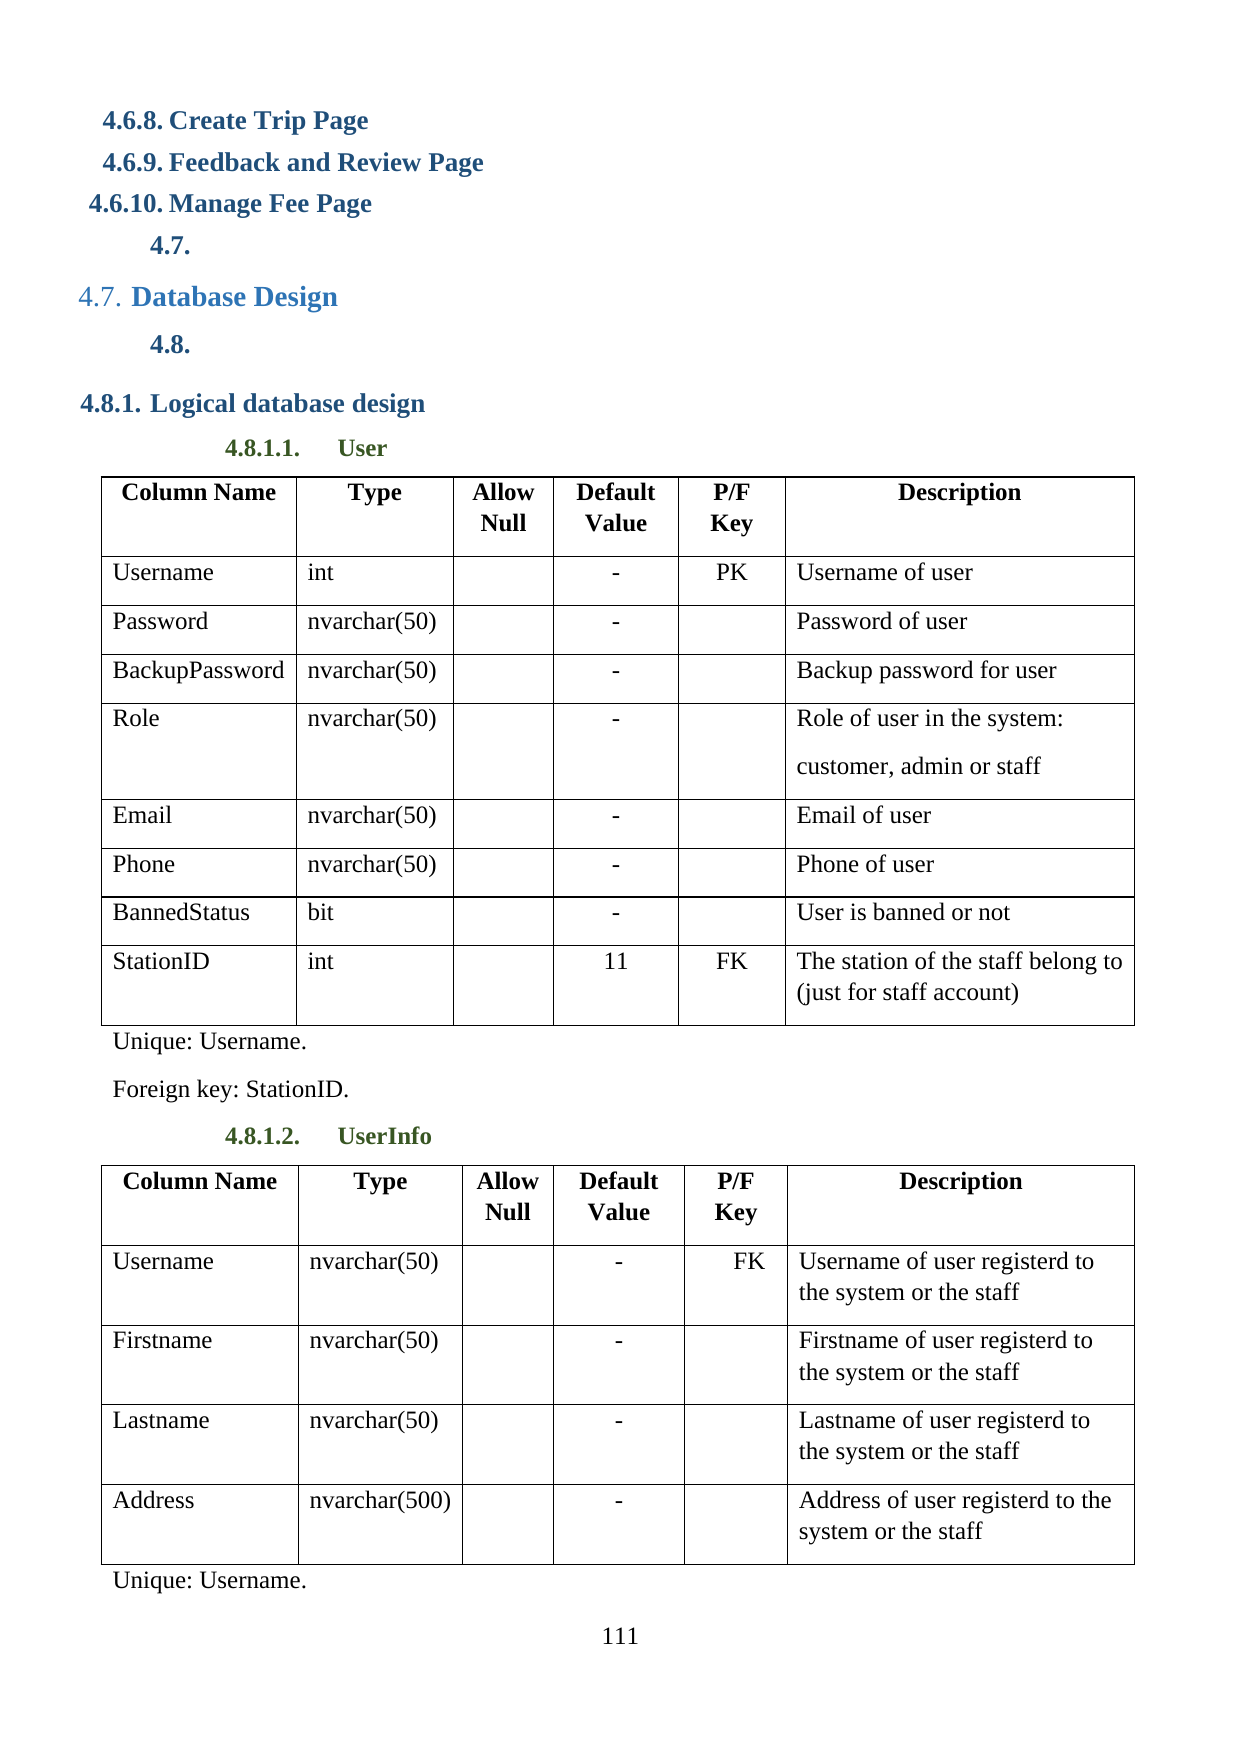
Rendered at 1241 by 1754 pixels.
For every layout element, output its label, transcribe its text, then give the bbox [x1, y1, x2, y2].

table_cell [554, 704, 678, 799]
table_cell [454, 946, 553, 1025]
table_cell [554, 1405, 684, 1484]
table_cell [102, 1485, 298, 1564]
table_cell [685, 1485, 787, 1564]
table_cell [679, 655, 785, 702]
subtitle User [225, 433, 1128, 462]
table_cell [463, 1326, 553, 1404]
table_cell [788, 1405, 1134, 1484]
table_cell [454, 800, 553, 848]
subtitle Logical database design [141, 387, 1128, 418]
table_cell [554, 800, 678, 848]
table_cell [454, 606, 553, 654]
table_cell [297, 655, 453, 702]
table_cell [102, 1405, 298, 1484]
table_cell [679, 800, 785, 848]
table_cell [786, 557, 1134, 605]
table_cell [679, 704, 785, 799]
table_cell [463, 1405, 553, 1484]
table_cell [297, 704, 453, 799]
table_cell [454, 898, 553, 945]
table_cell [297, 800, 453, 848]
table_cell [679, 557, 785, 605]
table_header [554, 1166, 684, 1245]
subtitle Database Design [122, 279, 1128, 313]
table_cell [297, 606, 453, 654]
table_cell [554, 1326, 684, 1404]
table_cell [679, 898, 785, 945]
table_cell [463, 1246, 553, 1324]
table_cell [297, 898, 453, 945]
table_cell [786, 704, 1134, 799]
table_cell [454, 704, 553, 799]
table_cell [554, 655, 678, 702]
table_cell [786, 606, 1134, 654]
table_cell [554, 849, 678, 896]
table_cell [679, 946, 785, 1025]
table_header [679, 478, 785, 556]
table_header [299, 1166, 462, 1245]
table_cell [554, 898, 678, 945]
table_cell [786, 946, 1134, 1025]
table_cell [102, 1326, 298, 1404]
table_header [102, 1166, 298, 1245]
text Foreign key: StationID. [112, 1074, 1128, 1102]
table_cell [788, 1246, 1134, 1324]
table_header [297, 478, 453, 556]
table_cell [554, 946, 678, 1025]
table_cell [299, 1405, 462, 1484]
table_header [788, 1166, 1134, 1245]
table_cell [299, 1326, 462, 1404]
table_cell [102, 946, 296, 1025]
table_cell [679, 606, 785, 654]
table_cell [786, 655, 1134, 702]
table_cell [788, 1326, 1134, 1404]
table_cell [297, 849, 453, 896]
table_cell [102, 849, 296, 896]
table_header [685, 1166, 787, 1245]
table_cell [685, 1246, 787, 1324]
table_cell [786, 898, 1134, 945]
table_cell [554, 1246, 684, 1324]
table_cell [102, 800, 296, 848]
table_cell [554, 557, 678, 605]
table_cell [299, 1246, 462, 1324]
subtitle UserInfo [225, 1121, 1128, 1150]
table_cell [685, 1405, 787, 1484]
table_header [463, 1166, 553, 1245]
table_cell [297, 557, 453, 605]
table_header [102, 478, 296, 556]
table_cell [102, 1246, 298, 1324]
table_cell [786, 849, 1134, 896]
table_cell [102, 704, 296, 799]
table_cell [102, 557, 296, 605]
subtitle Create Trip Page [163, 104, 1128, 135]
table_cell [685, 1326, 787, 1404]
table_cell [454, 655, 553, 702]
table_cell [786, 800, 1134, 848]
text Unique: Username. [112, 1565, 1128, 1594]
text Unique: Username. [112, 1026, 1128, 1055]
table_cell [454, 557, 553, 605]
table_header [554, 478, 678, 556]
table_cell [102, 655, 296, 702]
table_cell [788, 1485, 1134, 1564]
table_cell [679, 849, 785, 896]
subtitle Manage Fee Page [163, 187, 1128, 219]
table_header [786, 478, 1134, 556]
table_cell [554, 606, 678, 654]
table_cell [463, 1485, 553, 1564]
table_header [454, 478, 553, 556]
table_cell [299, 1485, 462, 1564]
subtitle Feedback and Review Page [163, 146, 1128, 177]
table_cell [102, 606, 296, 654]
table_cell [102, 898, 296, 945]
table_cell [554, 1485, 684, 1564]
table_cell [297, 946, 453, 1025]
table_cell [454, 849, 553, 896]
